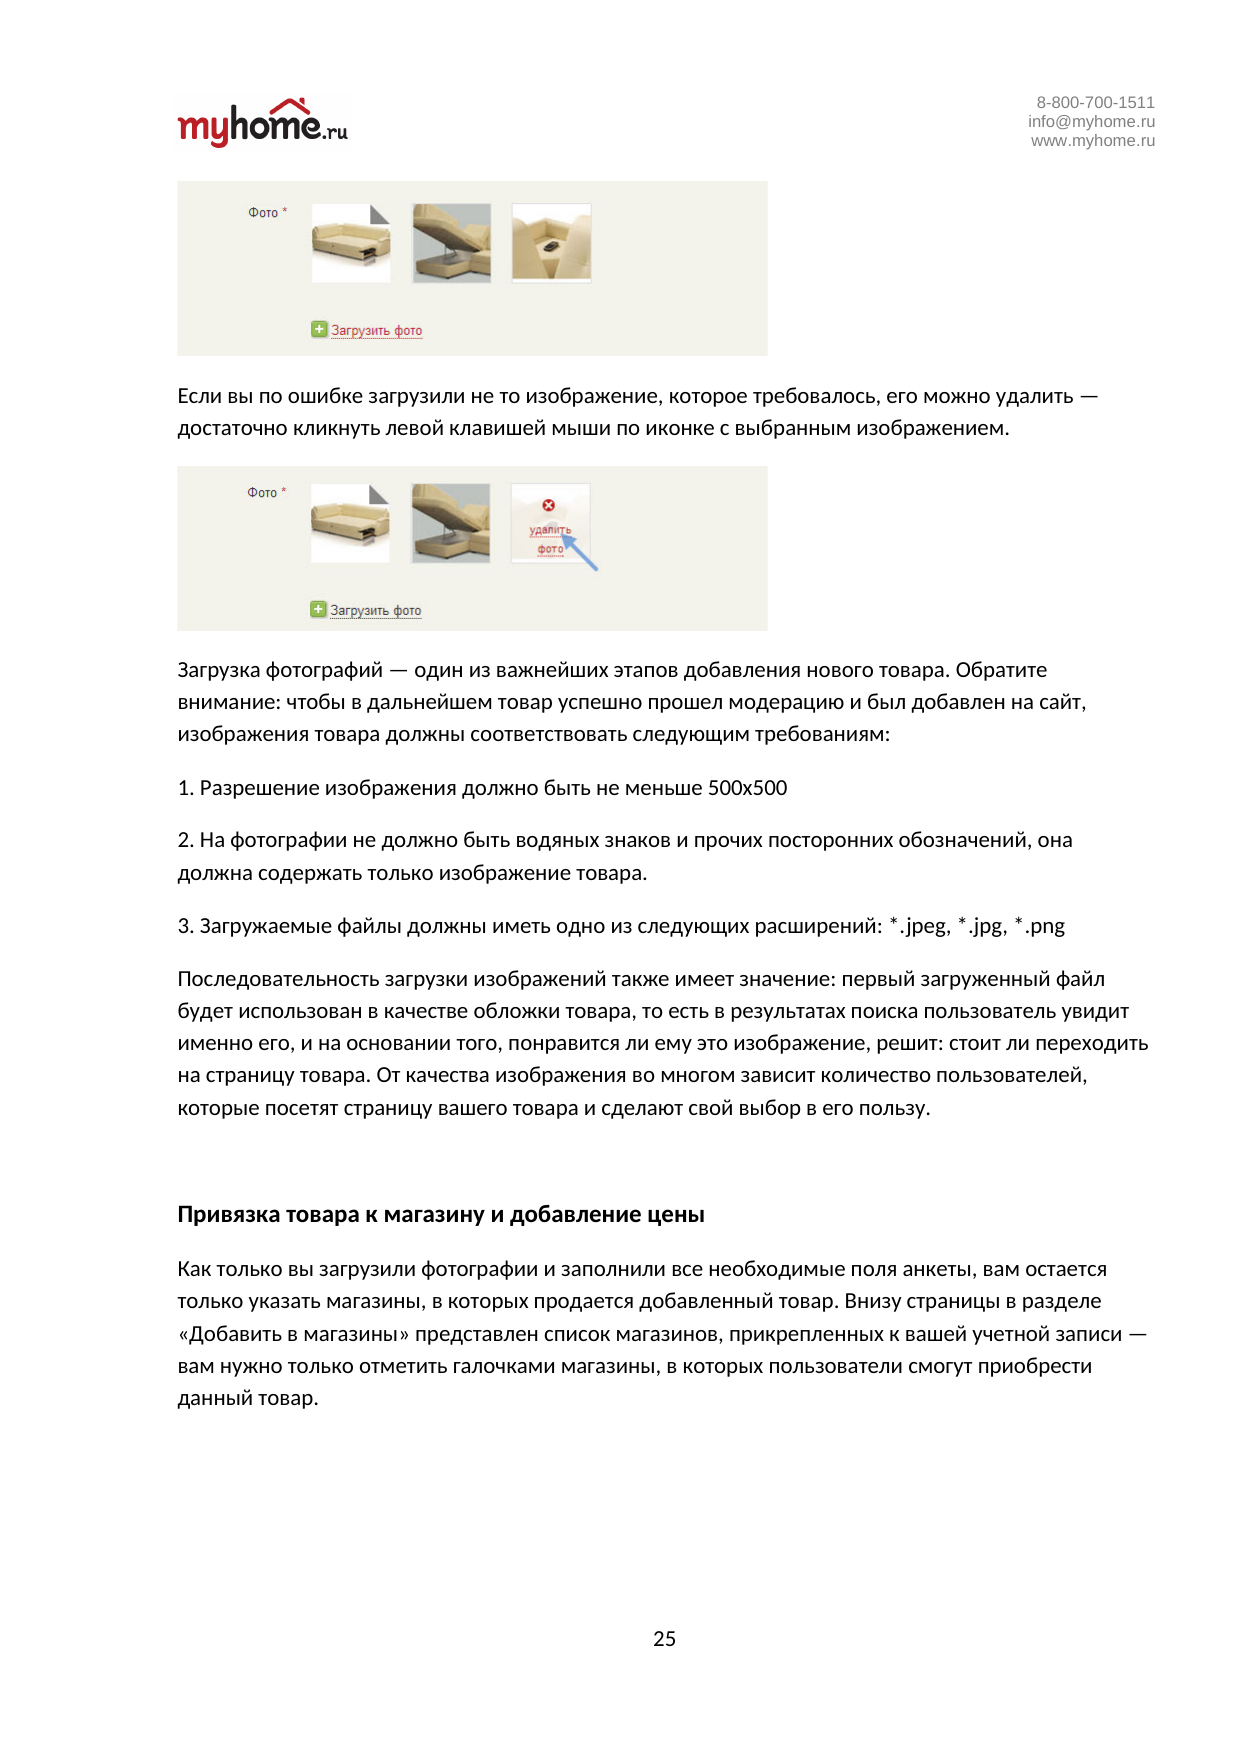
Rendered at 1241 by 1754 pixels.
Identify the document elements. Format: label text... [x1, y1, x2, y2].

picture [172, 92, 353, 153]
text Загрузка фотографий — один из важнейших этапов добавления нового товара. Обратите внимание: чтобы в дальнейшем товар успешно прошел модерацию и был добавлен на сайт, изображения товара должны соответствовать следующим требованиям: [177, 655, 1152, 748]
text Как только вы загрузили фотографии и заполнили все необходимые поля анкеты, вам остается только указать магазины, в которых продается добавленный товар. Внизу страницы в разделе «Добавить в магазины» представлен список магазинов, прикрепленных к вашей учетной записи — вам нужно только отметить галочками магазины, в которых пользователи смогут приобрести данный товар. [177, 1254, 1152, 1411]
picture [177, 466, 768, 631]
text 2. На фотографии не должно быть водяных знаков и прочих посторонних обозначений, она должна содержать только изображение товара. [177, 826, 1152, 886]
text Привязка товара к магазину и добавление цены [177, 1199, 1152, 1229]
text Последовательность загрузки изображений также имеет значение: первый загруженный файл будет использован в качестве обложки товара, то есть в результатах поиска пользователь увидит именно его, и на основании того, понравится ли ему это изображение, решит: стоит ли переходить на страницу товара. От качества изображения во многом зависит количество пользователей, которые посетят страницу вашего товара и сделают свой выбор в его пользу. [177, 964, 1152, 1121]
picture [177, 181, 768, 356]
text Если вы по ошибке загрузили не то изображение, которое требовалось, его можно удалить — достаточно кликнуть левой клавишей мыши по иконке с выбранным изображением. [177, 381, 1152, 441]
text 1. Разрешение изображения должно быть не меньше 500х500 [177, 773, 1152, 801]
text 3. Загружаемые файлы должны иметь одно из следующих расширений: *.jpeg, *.jpg, *.png [177, 911, 1152, 939]
